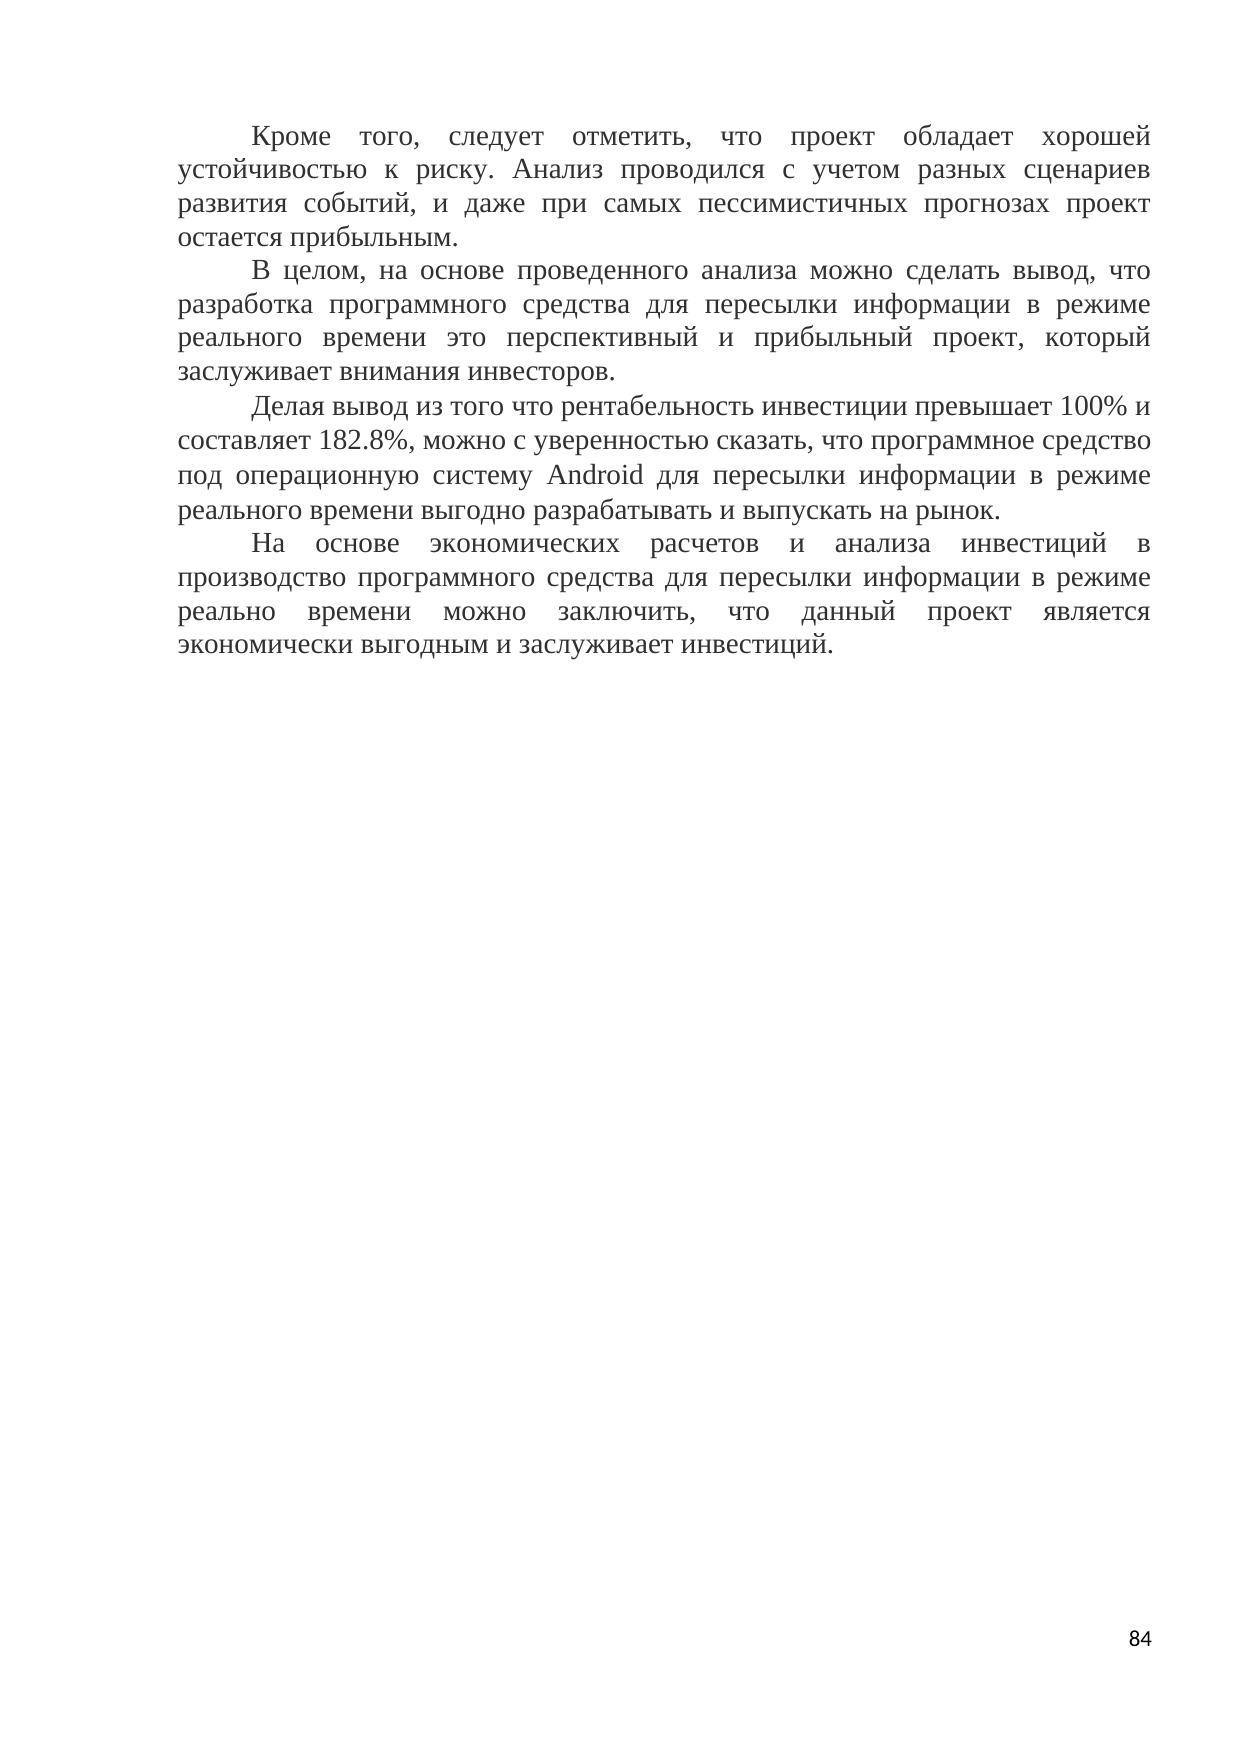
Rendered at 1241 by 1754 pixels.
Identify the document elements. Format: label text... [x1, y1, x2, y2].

text В целом, на основе проведенного анализа можно сделать вывод, что разработка программного средства для пересылки информации в режиме реального времени это перспективный и прибыльный проект, который заслуживает внимания инвесторов. [177, 252, 1152, 386]
text На основе экономических расчетов и анализа инвестиций в производство программного средства для пересылки информации в режиме реально времени можно заключить, что данный проект является экономически выгодным и заслуживает инвестиций. [177, 526, 1152, 660]
text Делая вывод из того что рентабельность инвестиции превышает 100% и составляет 182.8%, можно с уверенностью сказать, что программное средство под операционную систему Android для пересылки информации в режиме реального времени выгодно разрабатывать и выпускать на рынок. [177, 386, 1152, 526]
text Кроме того, следует отметить, что проект обладает хорошей устойчивостью к риску. Анализ проводился с учетом разных сценариев развития событий, и даже при самых пессимистичных прогнозах проект остается прибыльным. [177, 118, 1152, 252]
